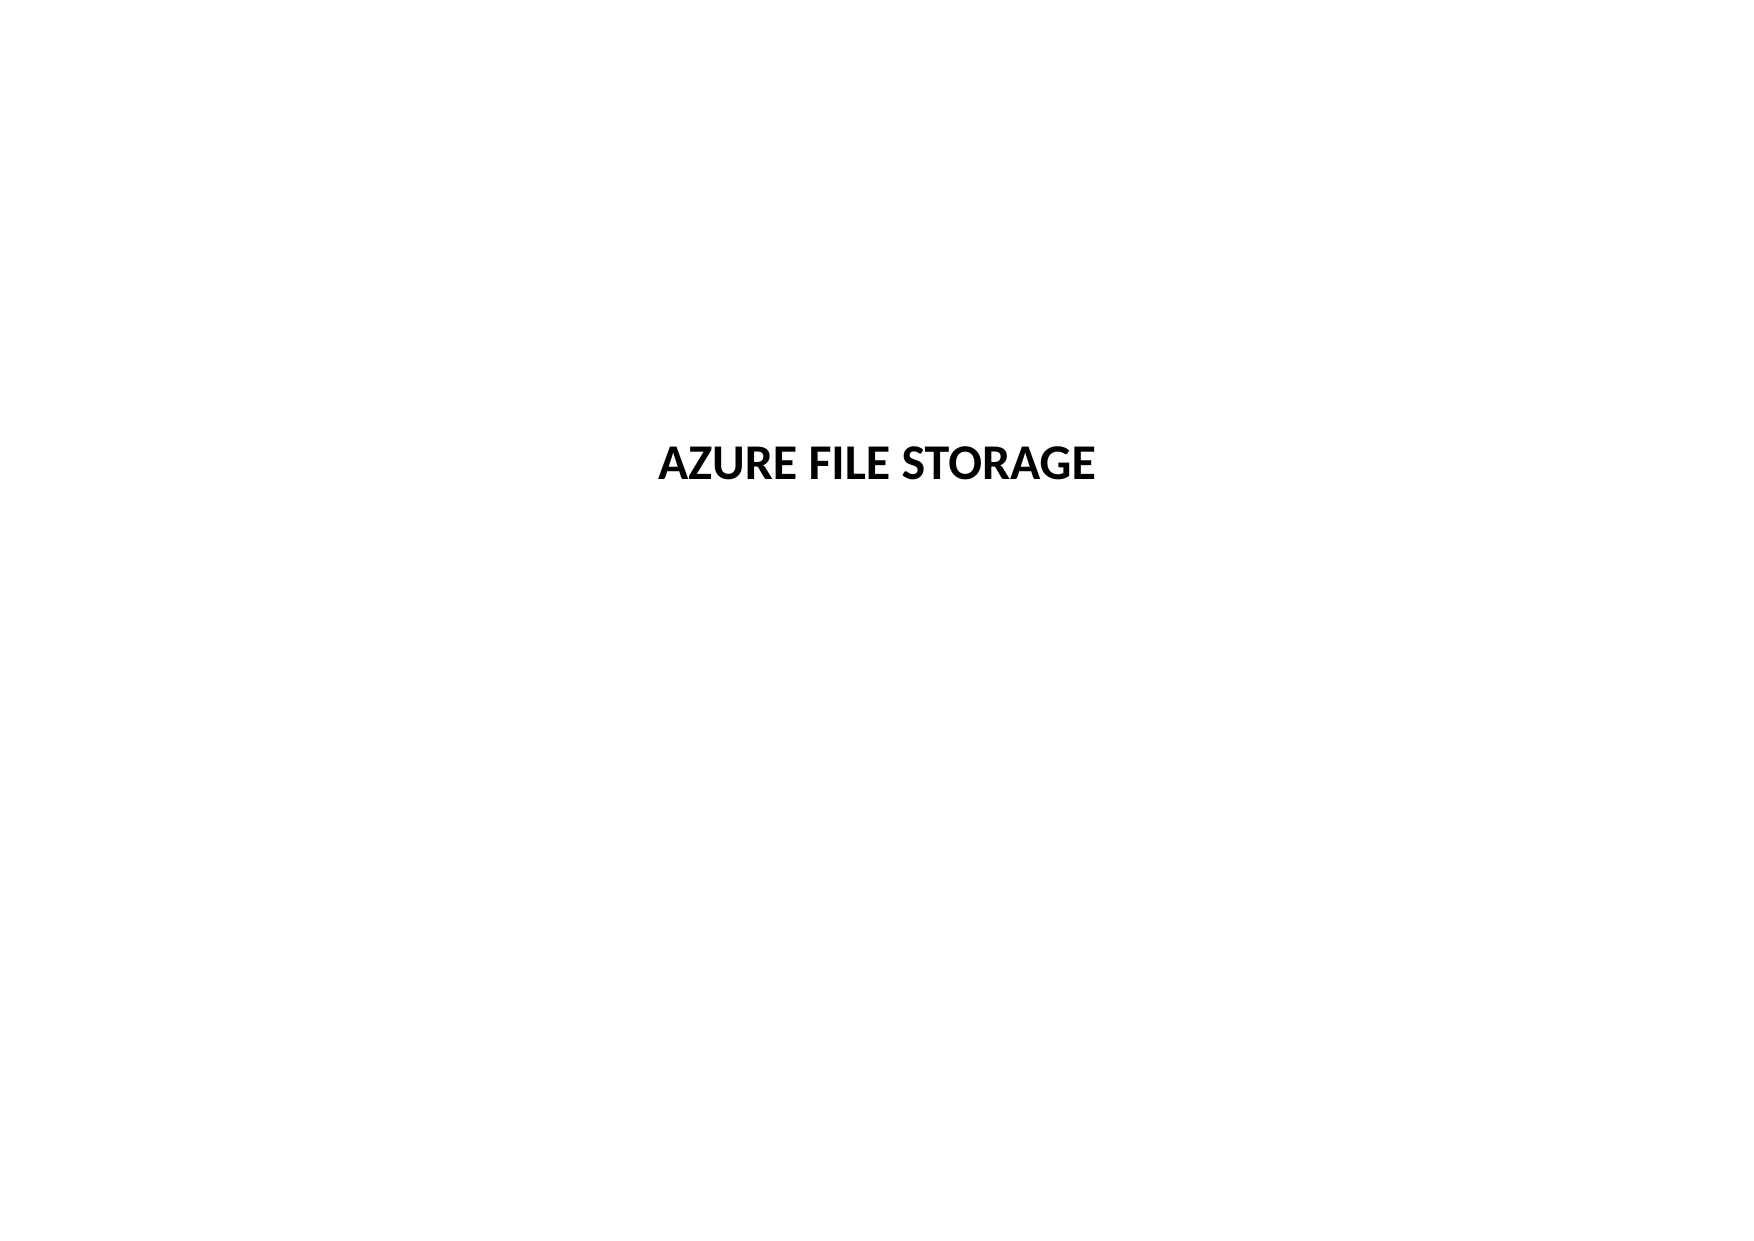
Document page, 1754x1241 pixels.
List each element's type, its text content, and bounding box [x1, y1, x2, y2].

text AZURE FILE STORAGE [150, 431, 1604, 492]
